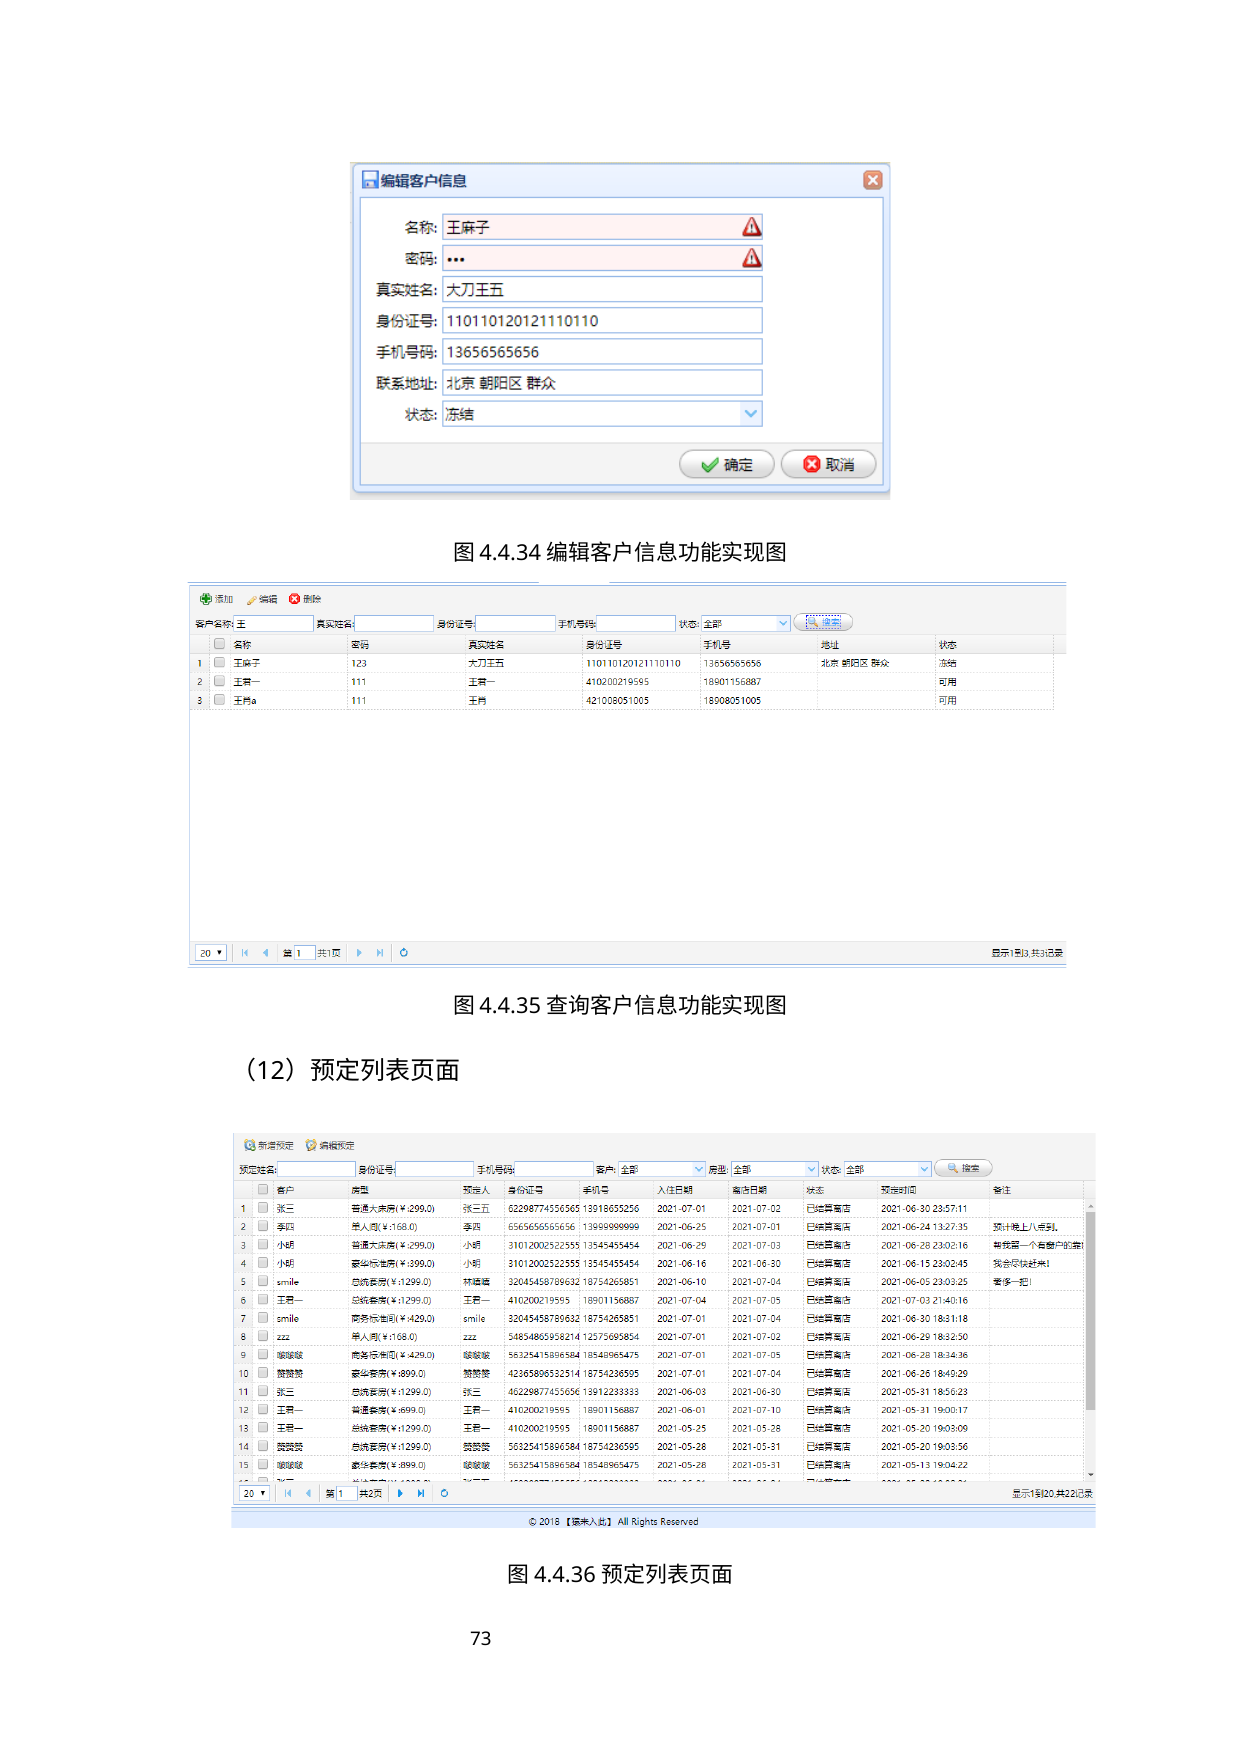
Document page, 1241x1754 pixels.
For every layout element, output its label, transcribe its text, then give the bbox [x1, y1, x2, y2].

picture [349, 162, 891, 500]
text 图4.4.34 编辑客户信息功能实现图 [187, 534, 1053, 567]
text （12）预定列表页面 [187, 1036, 1053, 1101]
picture [231, 1133, 1096, 1528]
text 图4.4.35 查询客户信息功能实现图 [187, 988, 1053, 1020]
text 图4.4.36 预定列表页面 [187, 1556, 1053, 1589]
picture [187, 582, 1067, 968]
